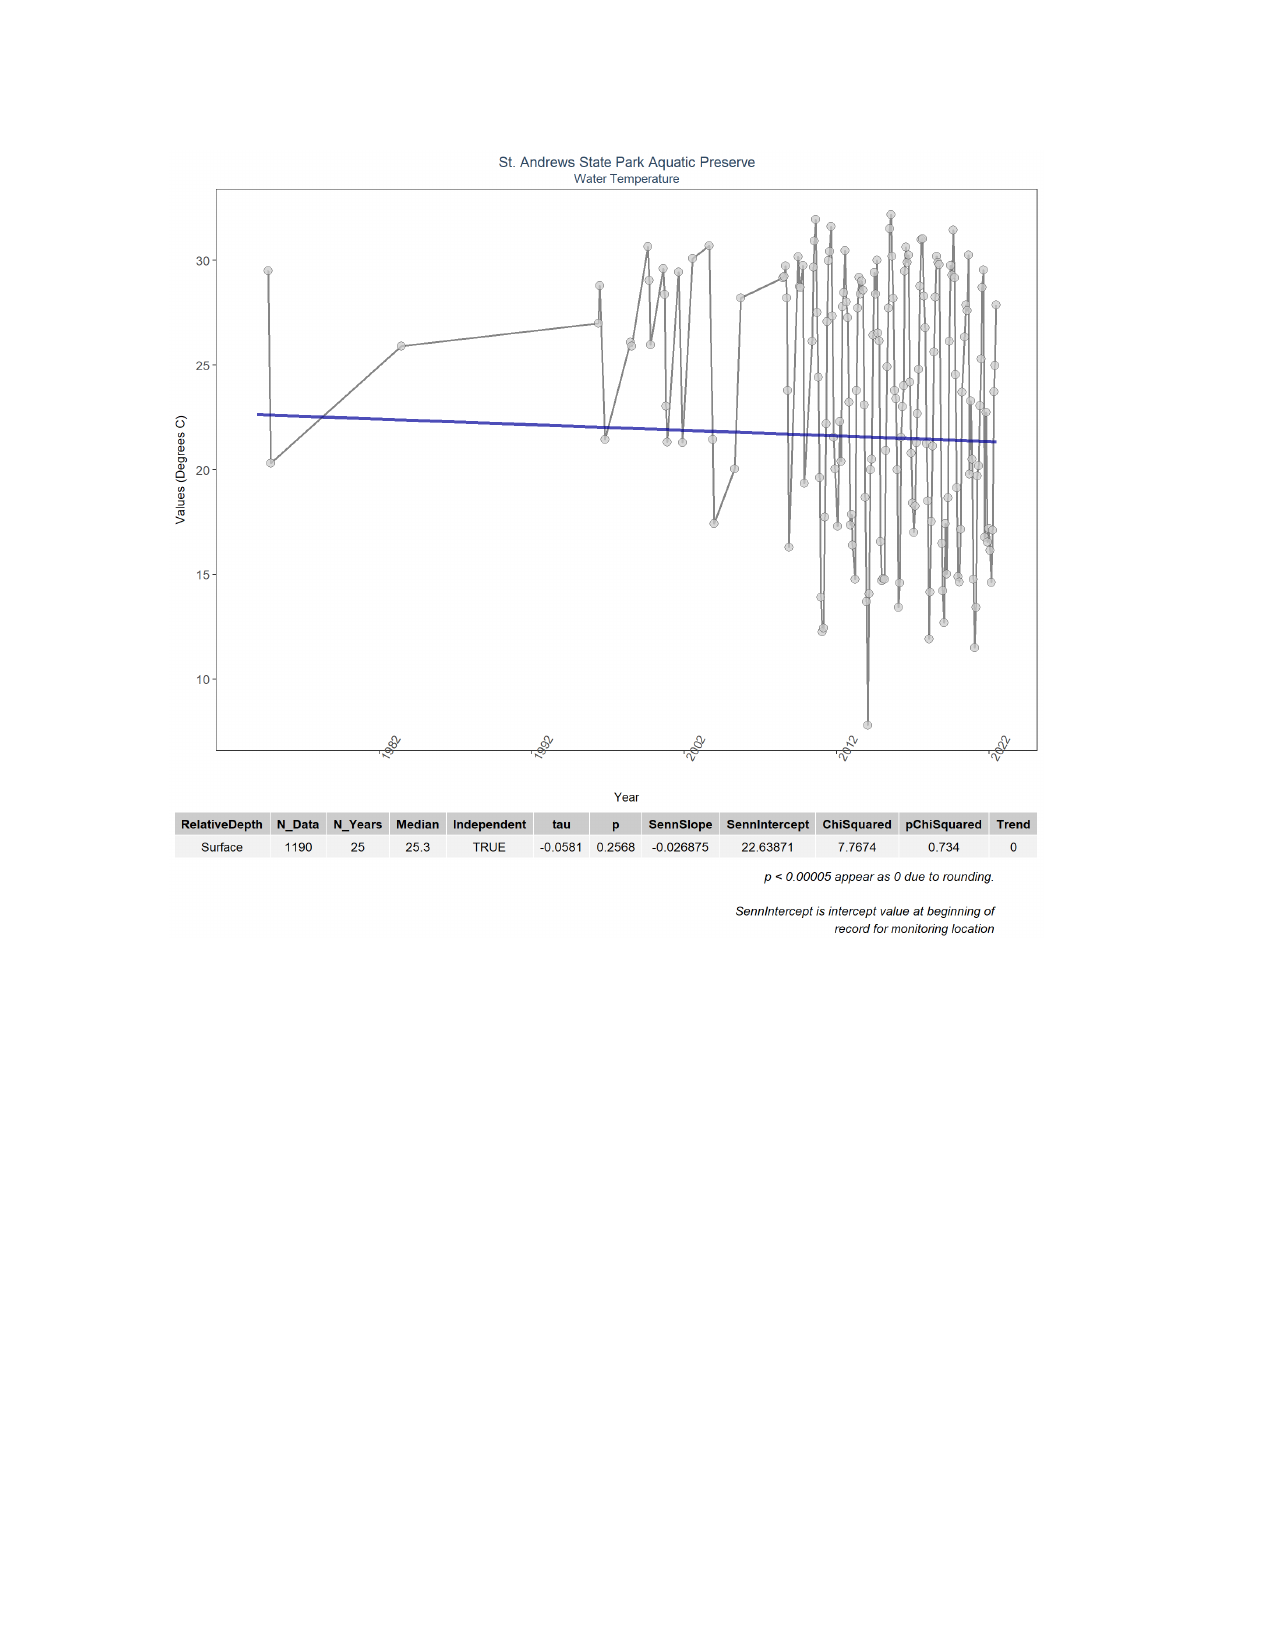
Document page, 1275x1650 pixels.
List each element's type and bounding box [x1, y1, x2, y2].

picture [168, 150, 1044, 938]
